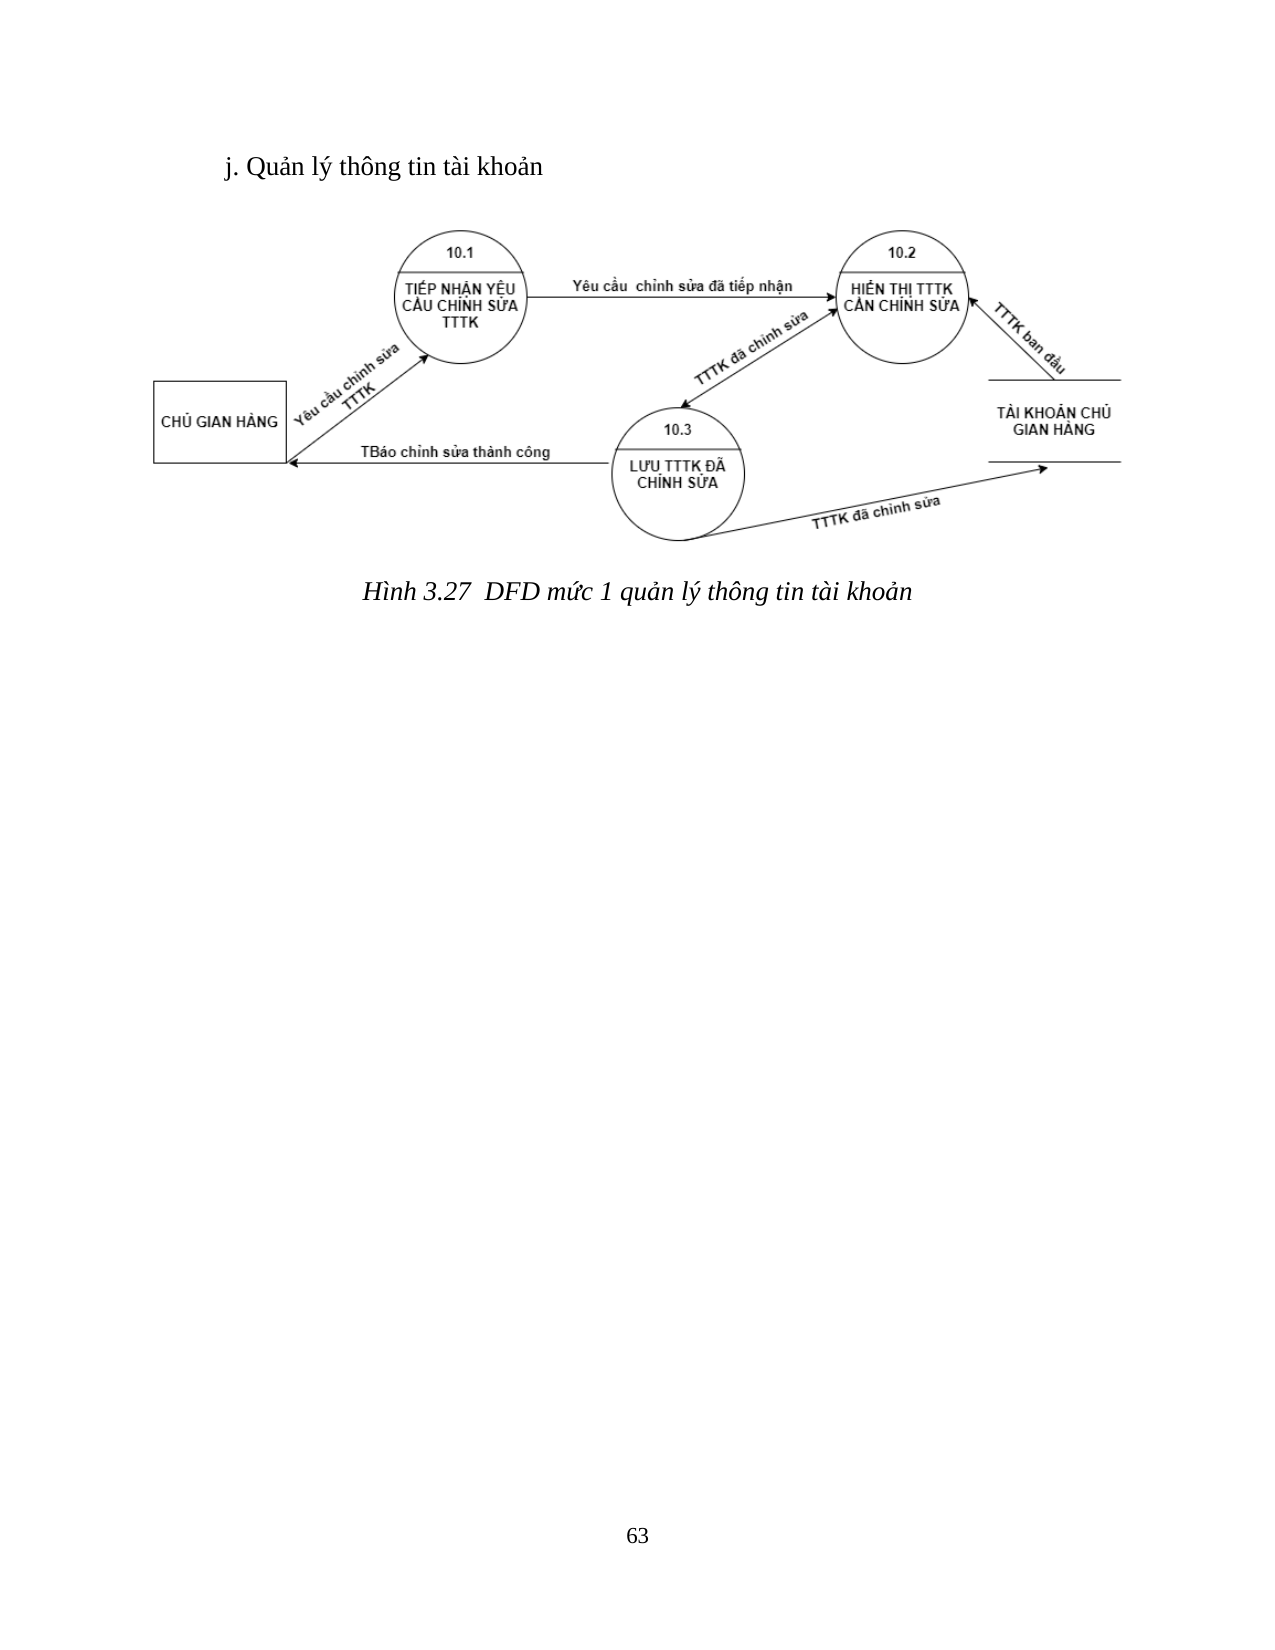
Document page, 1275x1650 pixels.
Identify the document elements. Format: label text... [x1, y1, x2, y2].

text Hình 3.27 DFD mức 1 quản lý thông tin tài khoản [150, 574, 1125, 606]
picture [150, 196, 1125, 550]
subtitle j. Quản lý thông tin tài khoản [150, 150, 1125, 181]
